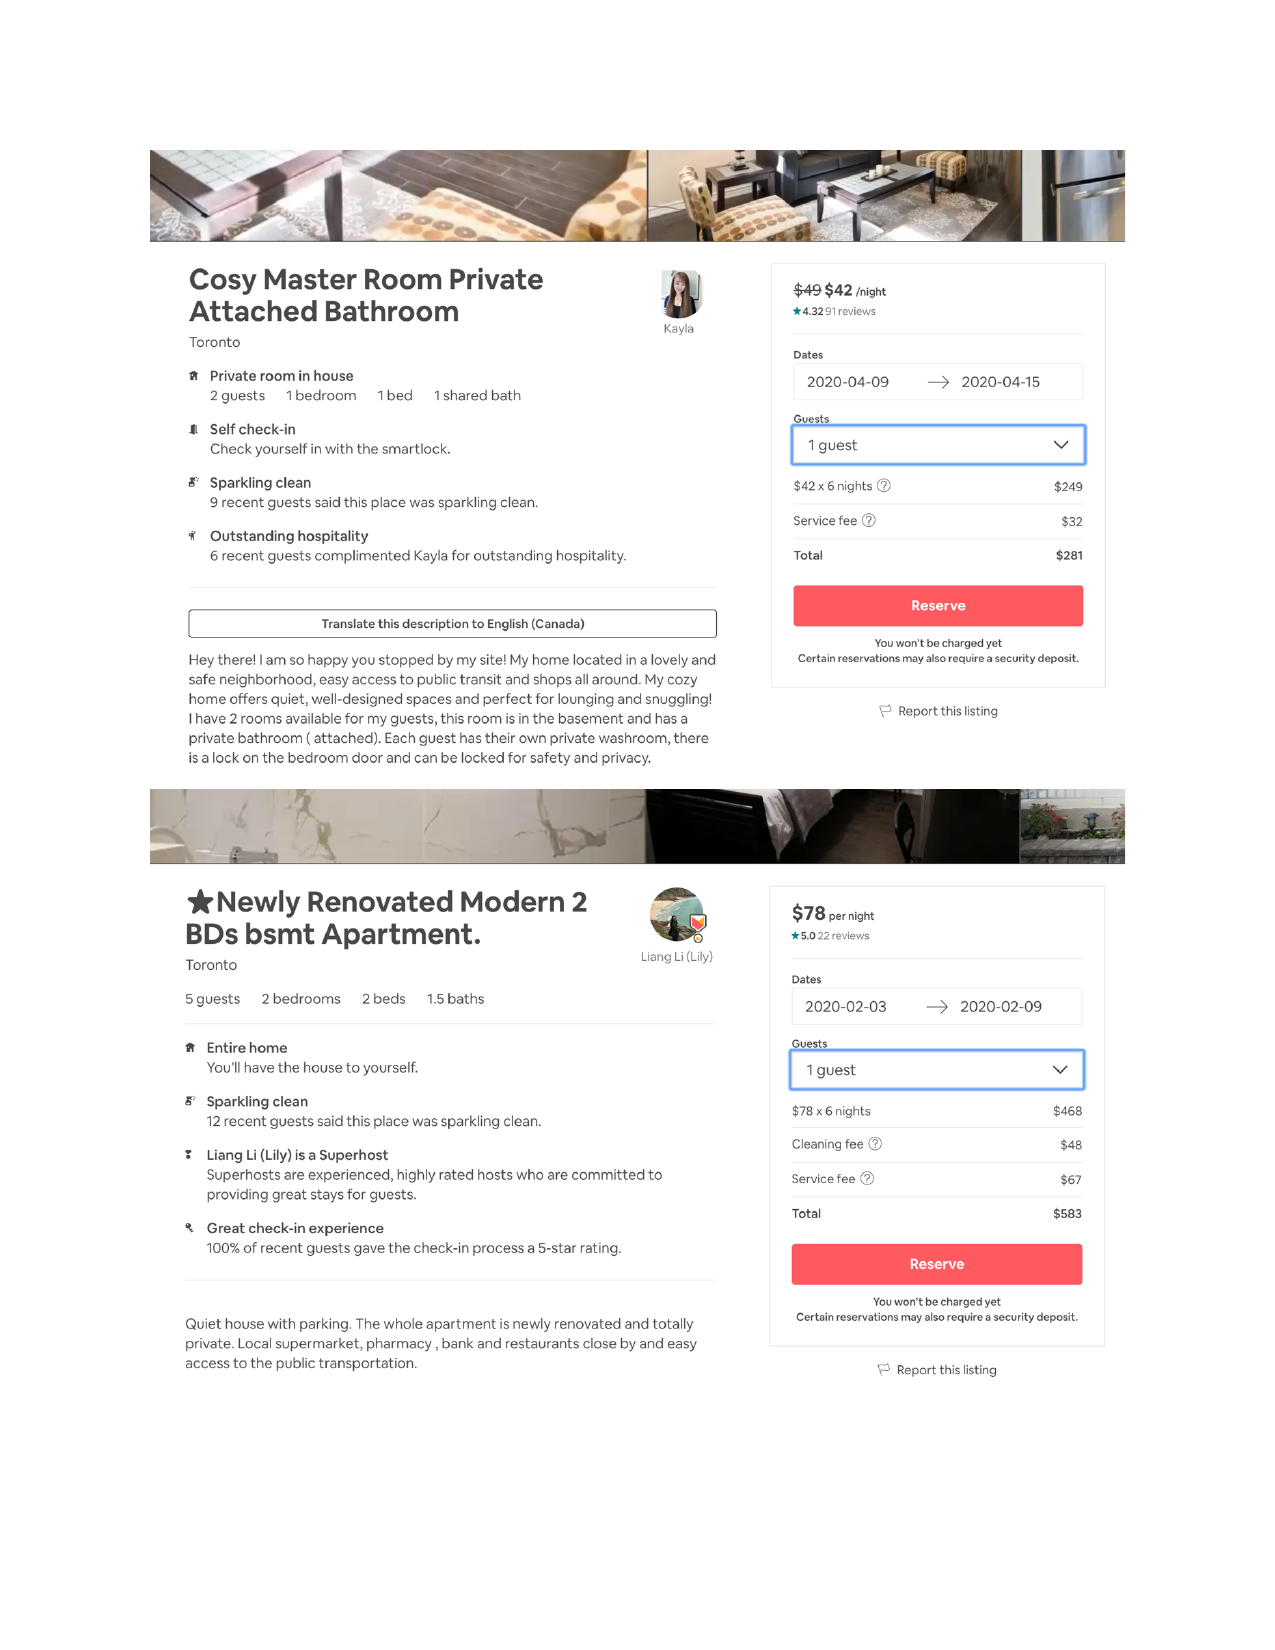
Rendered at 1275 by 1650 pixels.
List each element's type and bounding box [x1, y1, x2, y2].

picture [150, 150, 1125, 1391]
